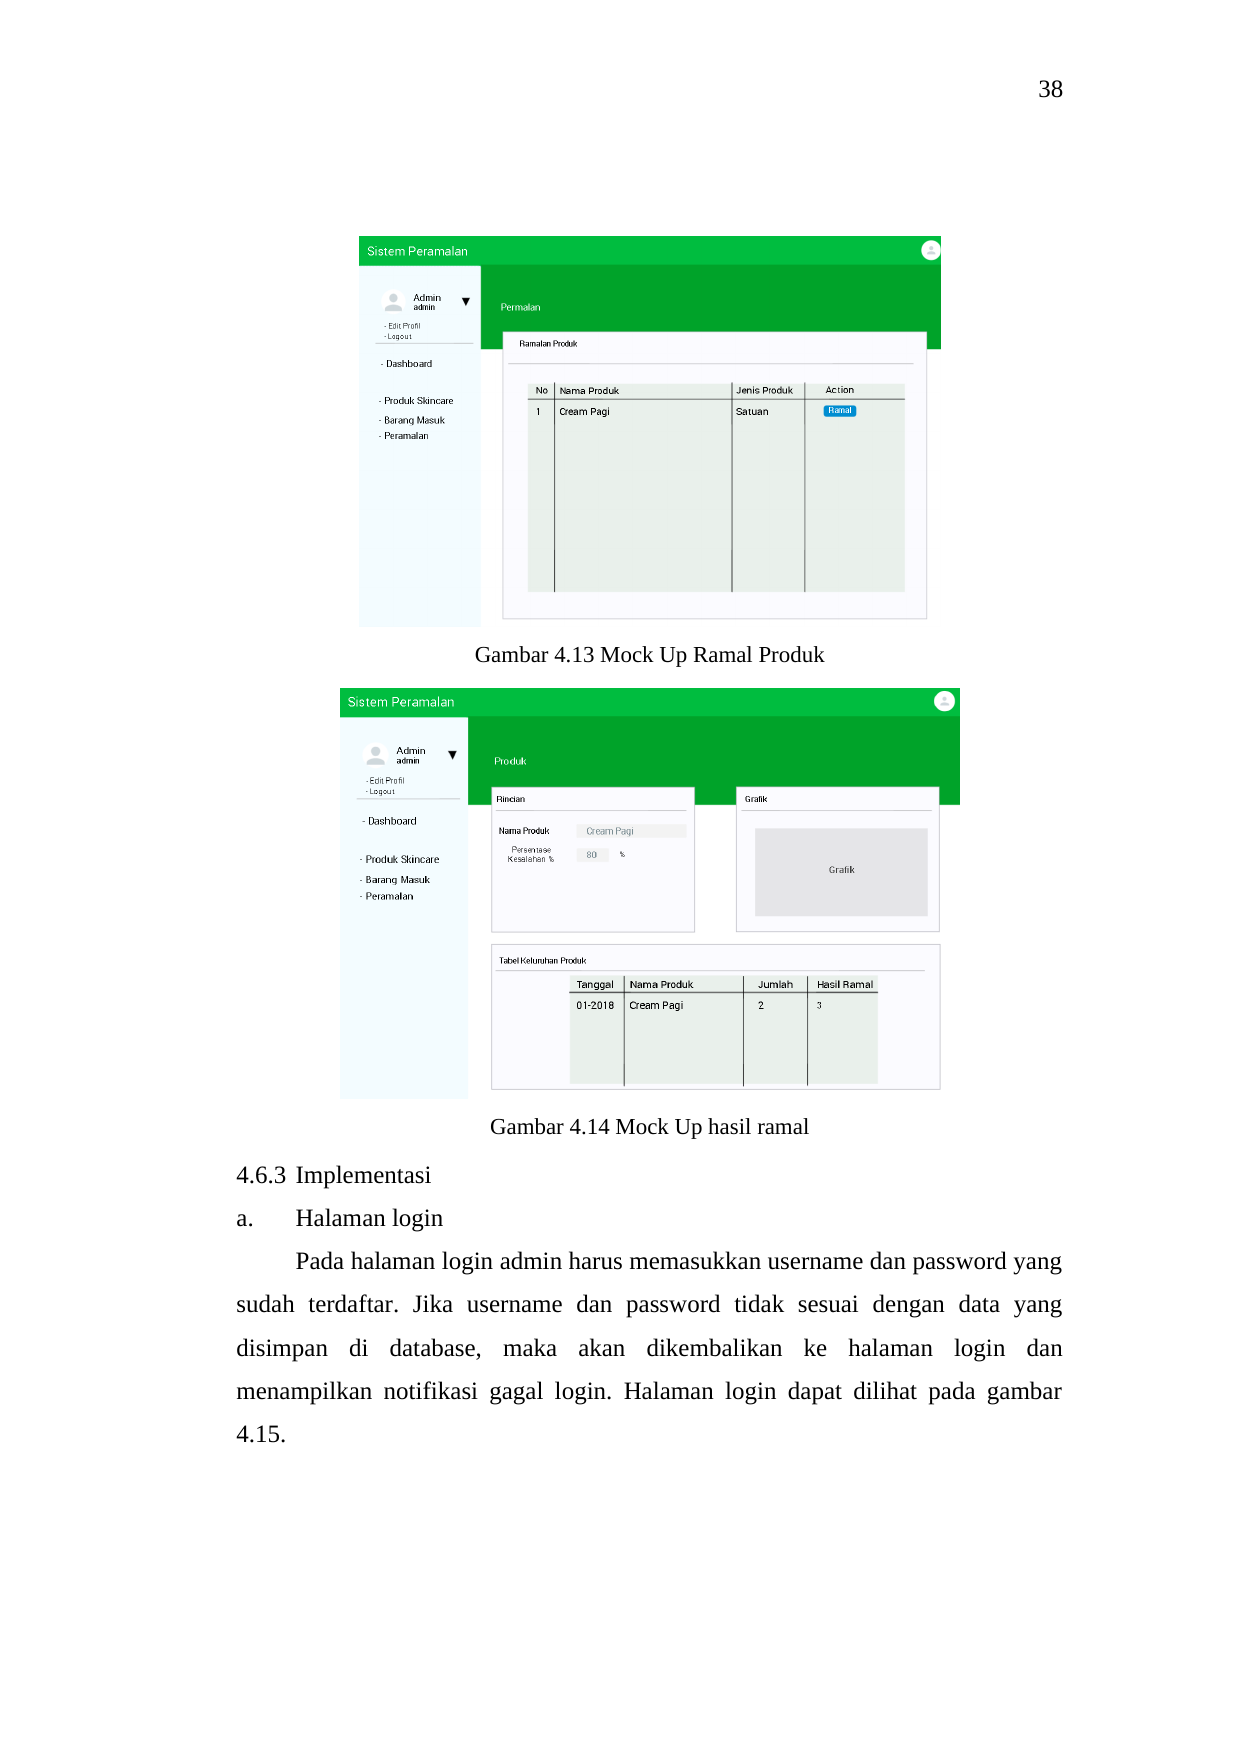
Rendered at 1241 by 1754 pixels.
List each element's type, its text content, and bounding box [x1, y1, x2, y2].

picture [340, 688, 960, 1099]
picture [359, 236, 941, 627]
list Implementasi [236, 1160, 1063, 1189]
list Halaman login [236, 1203, 1063, 1232]
text Pada halaman login admin harus memasukkan username dan password yang sudah terdaftar. Jika username dan password tidak sesuai dengan data yang disimpan di database, maka akan dikembalikan ke halaman login dan menampilkan notifikasi gagal login. Halaman login dapat dilihat pada gambar 4.15. [236, 1246, 1063, 1448]
text Gambar 4.14 Mock Up hasil ramal [236, 1113, 1063, 1139]
text Gambar 4.13 Mock Up Ramal Produk [236, 641, 1063, 668]
